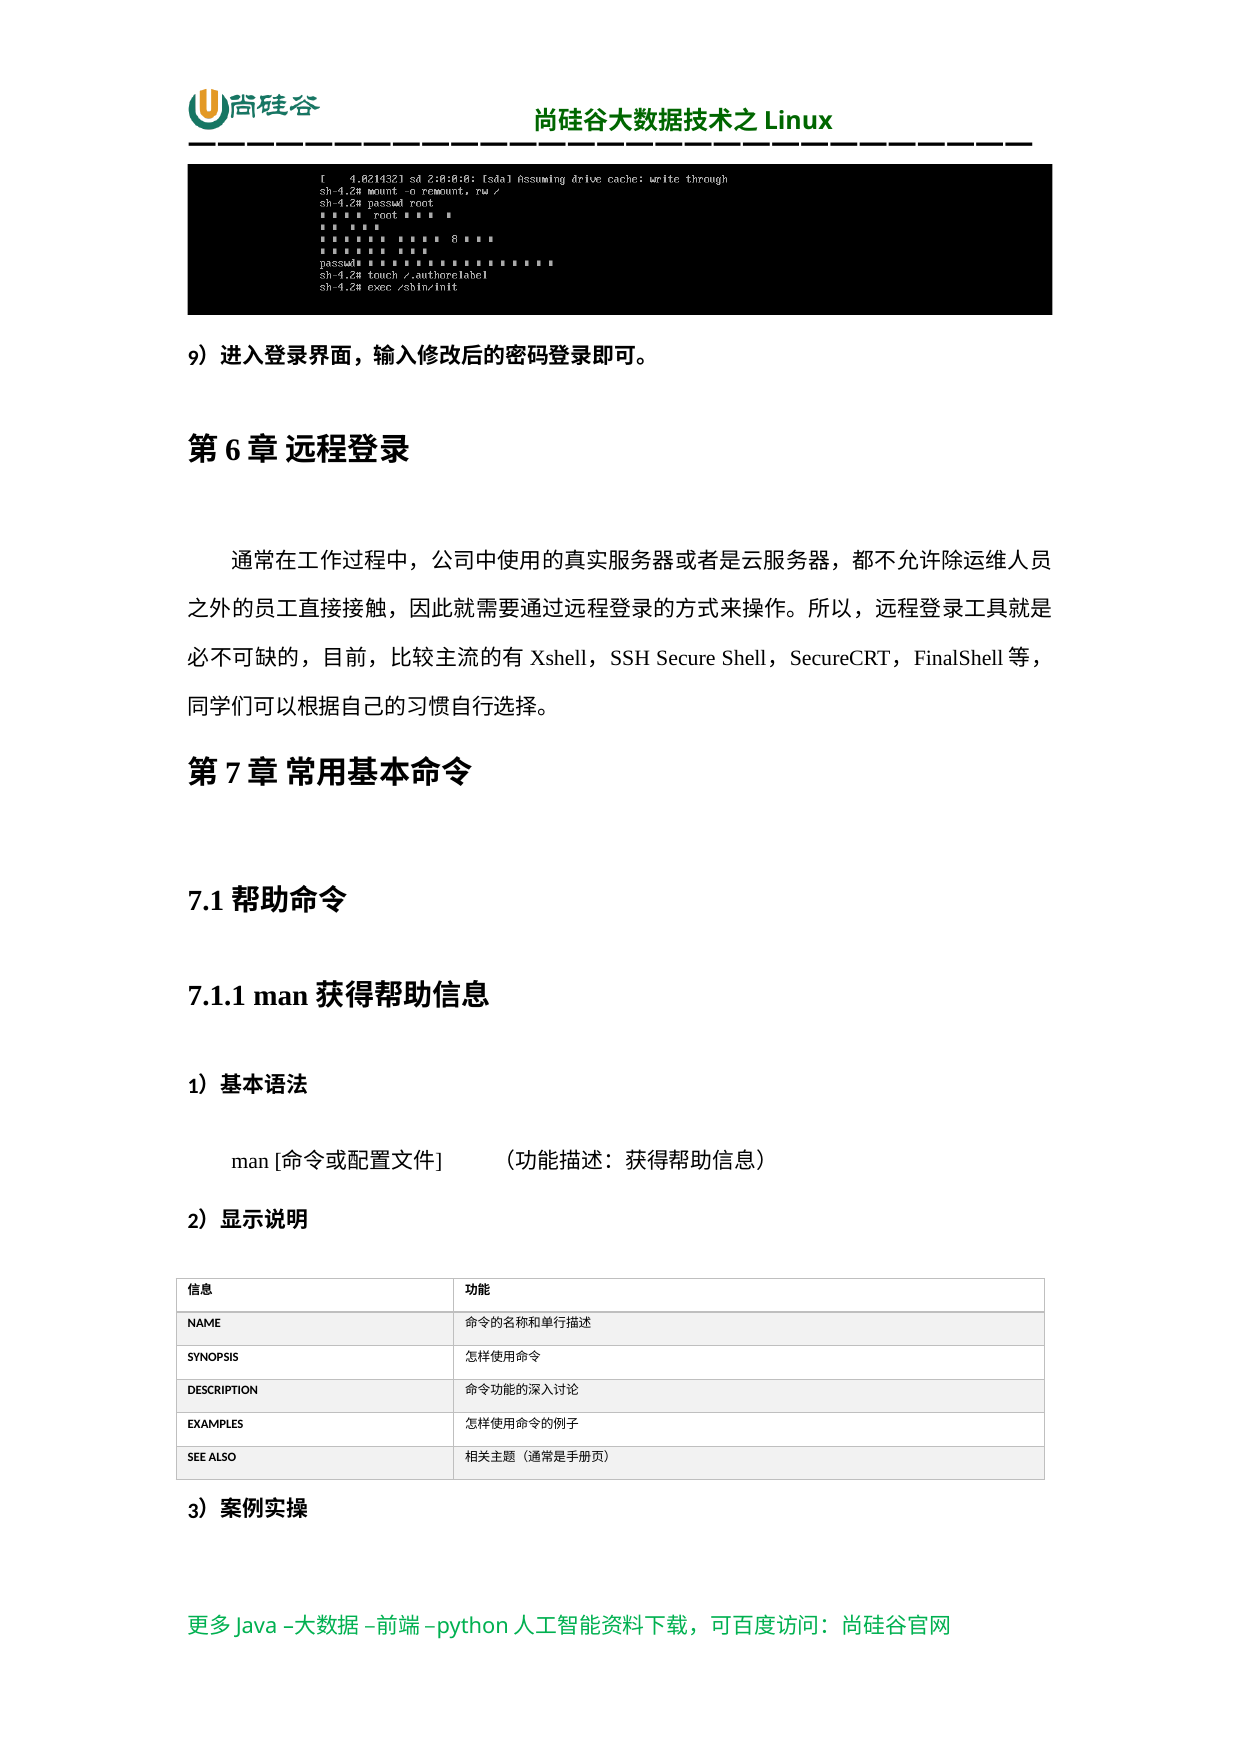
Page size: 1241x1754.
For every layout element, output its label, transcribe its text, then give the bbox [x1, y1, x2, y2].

table_cell NAME [177, 1313, 453, 1345]
table_cell SEE ALSO [177, 1447, 453, 1479]
table_header 功能 [454, 1279, 1044, 1311]
text man [命令或配置文件] （功能描述：获得帮助信息） [187, 1143, 1053, 1175]
table_cell 怎样使用命令 [454, 1346, 1044, 1378]
picture [187, 164, 1053, 315]
table_cell DESCRIPTION [177, 1380, 453, 1412]
table_cell 怎样使用命令的例子 [454, 1413, 1044, 1446]
subtitle 7.1.1 man 获得帮助信息 [187, 961, 1053, 1026]
table_cell SYNOPSIS [177, 1346, 453, 1378]
table_cell 命令的名称和单行描述 [454, 1313, 1044, 1345]
text 通常在工作过程中，公司中使用的真实服务器或者是云服务器，都不允许除运维人员之外的员工直接接触，因此就需要通过远程登录的方式来操作。所以，远程登录工具就是必不可缺的，目前，比较主流的有Xshell，SSH Secure Shell，SecureCRT，FinalShell等，同学们可以根据自己的习惯自行选择。 [187, 542, 1053, 721]
subtitle 7.1 帮助命令 [187, 865, 1053, 930]
subtitle 第7章 常用基本命令 [187, 737, 1053, 802]
text 9）进入登录界面，输入修改后的密码登录即可。 [187, 327, 1053, 392]
table_cell 命令功能的深入讨论 [454, 1380, 1044, 1412]
table_header 信息 [177, 1279, 453, 1311]
subtitle 第6章 远程登录 [187, 414, 1053, 479]
text 2）显示说明 [187, 1191, 1053, 1256]
text 1）基本语法 [187, 1056, 1053, 1121]
picture [187, 88, 320, 130]
table_cell EXAMPLES [177, 1413, 453, 1446]
text 3）案例实操 [187, 1480, 1053, 1545]
table_cell 相关主题（通常是手册页） [454, 1447, 1044, 1479]
